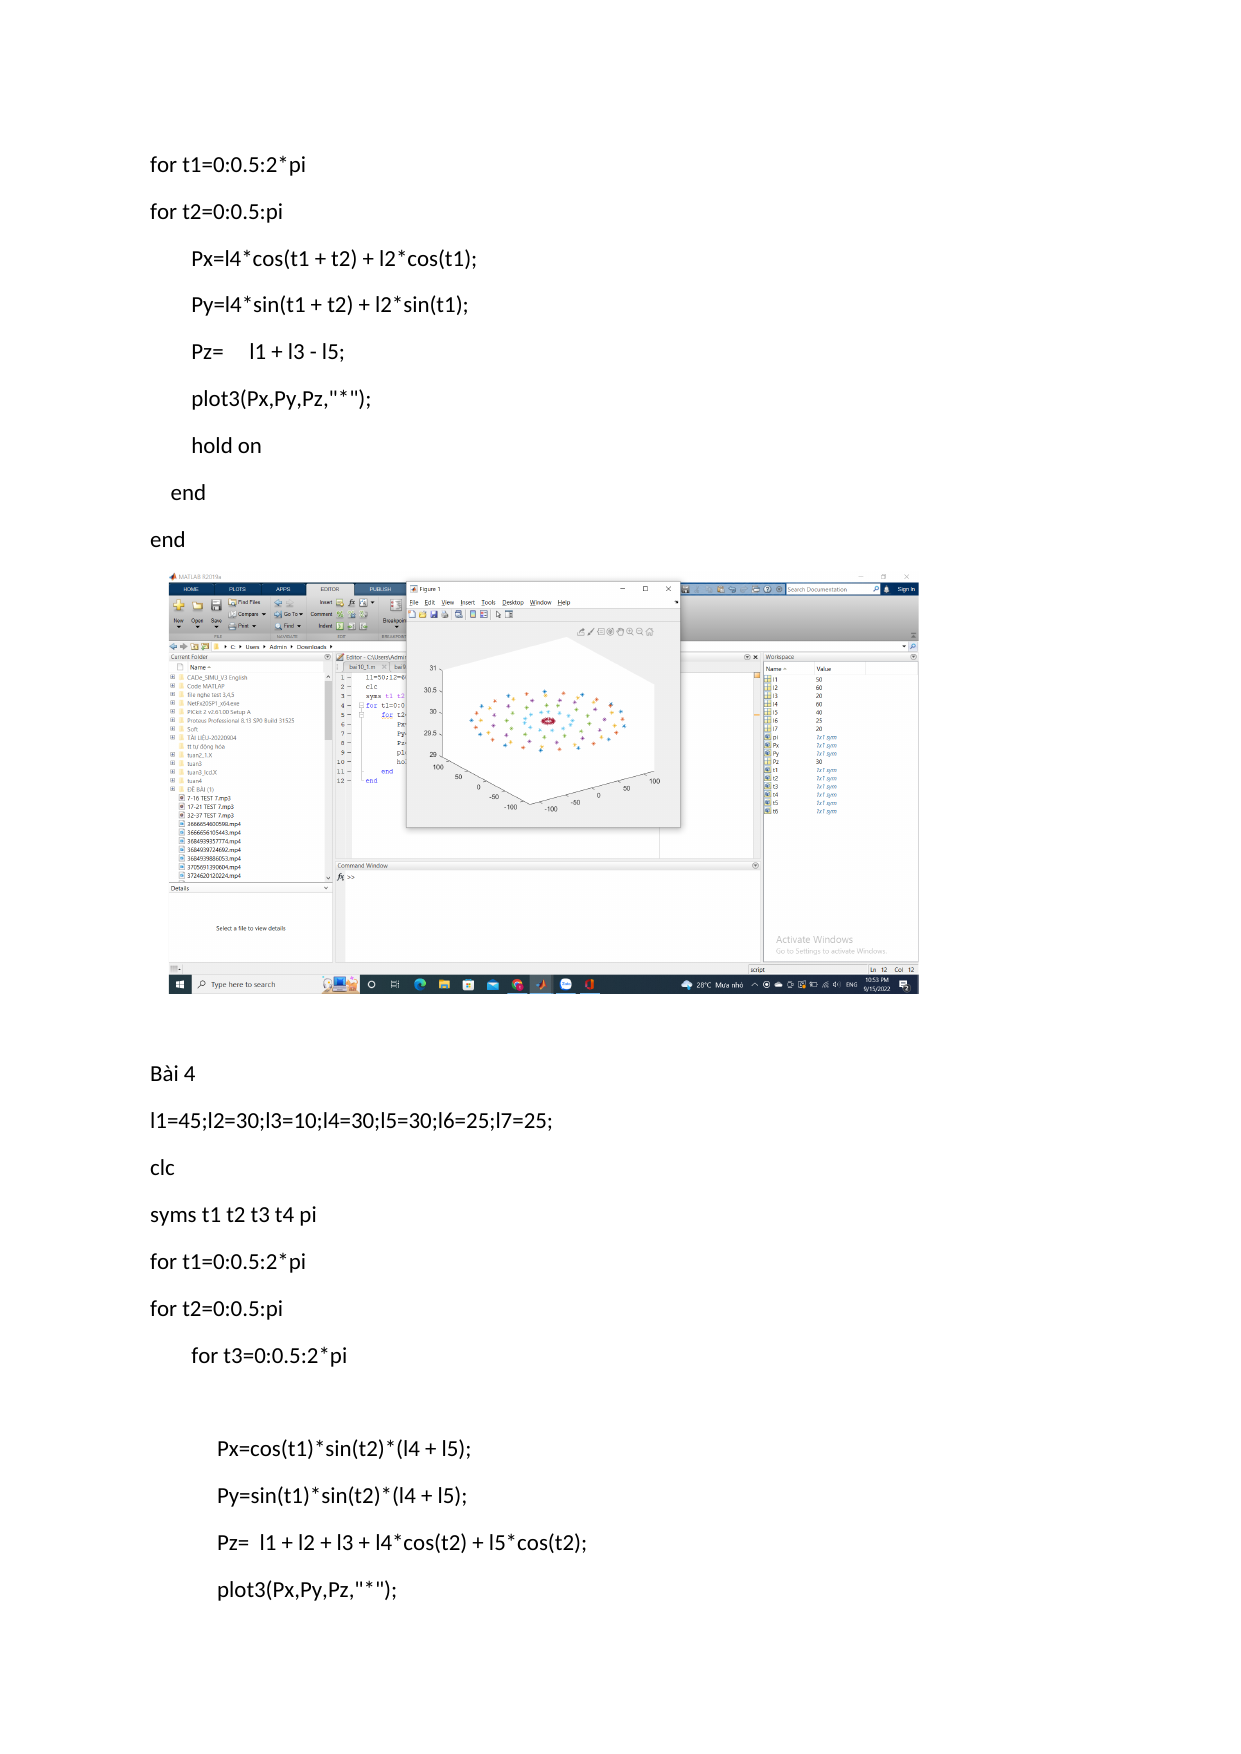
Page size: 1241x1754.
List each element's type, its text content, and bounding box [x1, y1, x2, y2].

text clc [150, 1153, 1090, 1181]
text syms t1 t2 t3 t4 pi [150, 1200, 1090, 1228]
text Pz= l1 + l3 - l5; [150, 337, 1090, 366]
text l1=45;l2=30;l3=10;l4=30;l5=30;l6=25;l7=25; [150, 1106, 1090, 1134]
text Py=sin(t1)*sin(t2)*(l4 + l5); [150, 1481, 1090, 1509]
text for t2=0:0.5:pi [150, 197, 1090, 225]
text Bài 4 [150, 1059, 1090, 1087]
text for t3=0:0.5:2*pi [150, 1341, 1090, 1369]
text Px=l4*cos(t1 + t2) + l2*cos(t1); [150, 244, 1090, 272]
text end [150, 478, 1090, 506]
text Px=cos(t1)*sin(t2)*(l4 + l5); [150, 1434, 1090, 1462]
text plot3(Px,Py,Pz,"*"); [150, 1575, 1090, 1603]
text for t2=0:0.5:pi [150, 1294, 1090, 1322]
text plot3(Px,Py,Pz,"*"); [150, 384, 1090, 412]
text end [150, 525, 1090, 553]
text for t1=0:0.5:2*pi [150, 150, 1090, 178]
text Py=l4*sin(t1 + t2) + l2*sin(t1); [150, 291, 1090, 319]
text Pz= l1 + l2 + l3 + l4*cos(t2) + l5*cos(t2); [150, 1528, 1090, 1556]
text hold on [150, 431, 1090, 459]
text for t1=0:0.5:2*pi [150, 1247, 1090, 1275]
